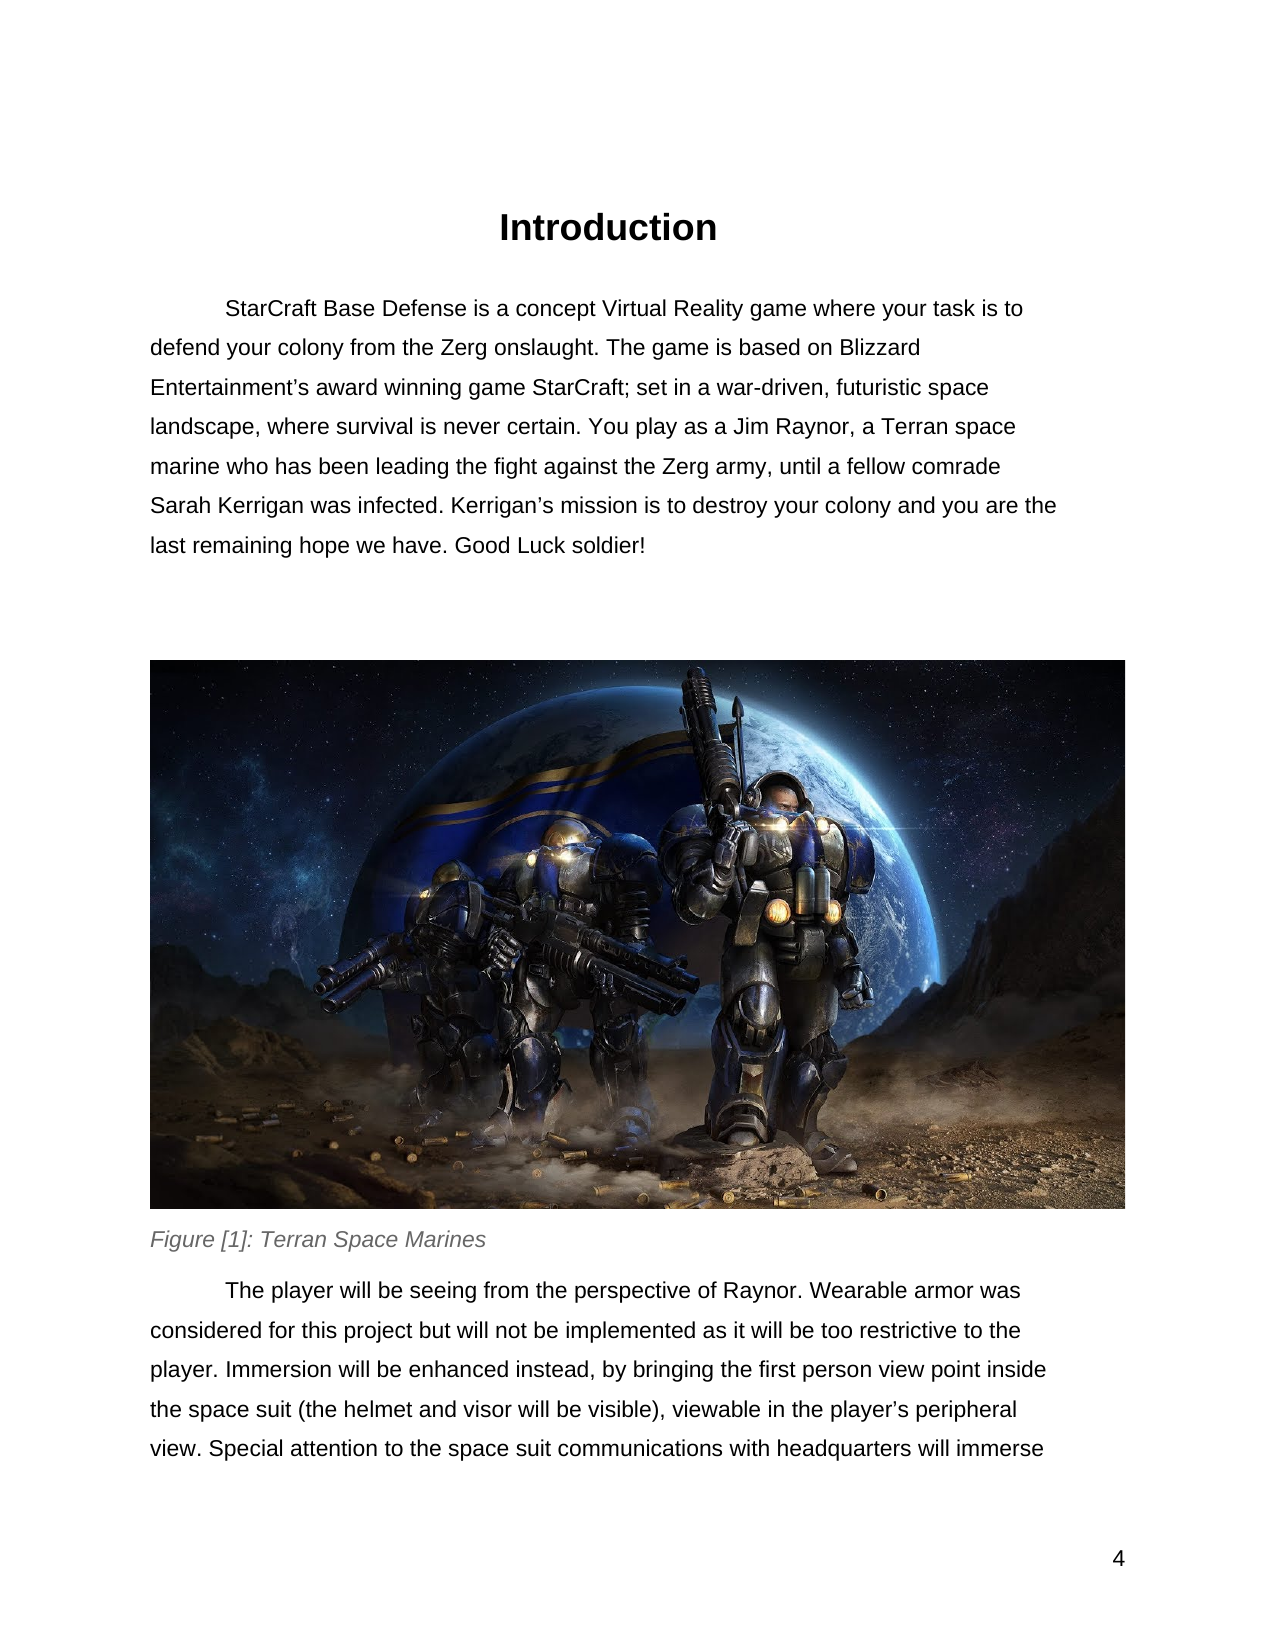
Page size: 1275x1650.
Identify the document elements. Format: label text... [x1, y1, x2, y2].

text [150, 1277, 1067, 1462]
picture [150, 660, 1125, 1209]
subtitle Introduction [150, 205, 1067, 248]
text StarCraft Base Defense is a concept Virtual Reality game where your task is to defend your colony from the Zerg onslaught. The game is based on Blizzard Entertainment’s award winning game StarCraft; set in a war-driven, futuristic space landscape, where survival is never certain. You play as a Jim Raynor, a Terran space marine who has been leading the fight against the Zerg army, until a fellow comrade Sarah Kerrigan was infected. Kerrigan’s mission is to destroy your colony and you are the last remaining hope we have. Good Luck soldier! [150, 295, 1067, 558]
subtitle Figure [1]: Terran Space Marines [150, 1226, 1067, 1252]
